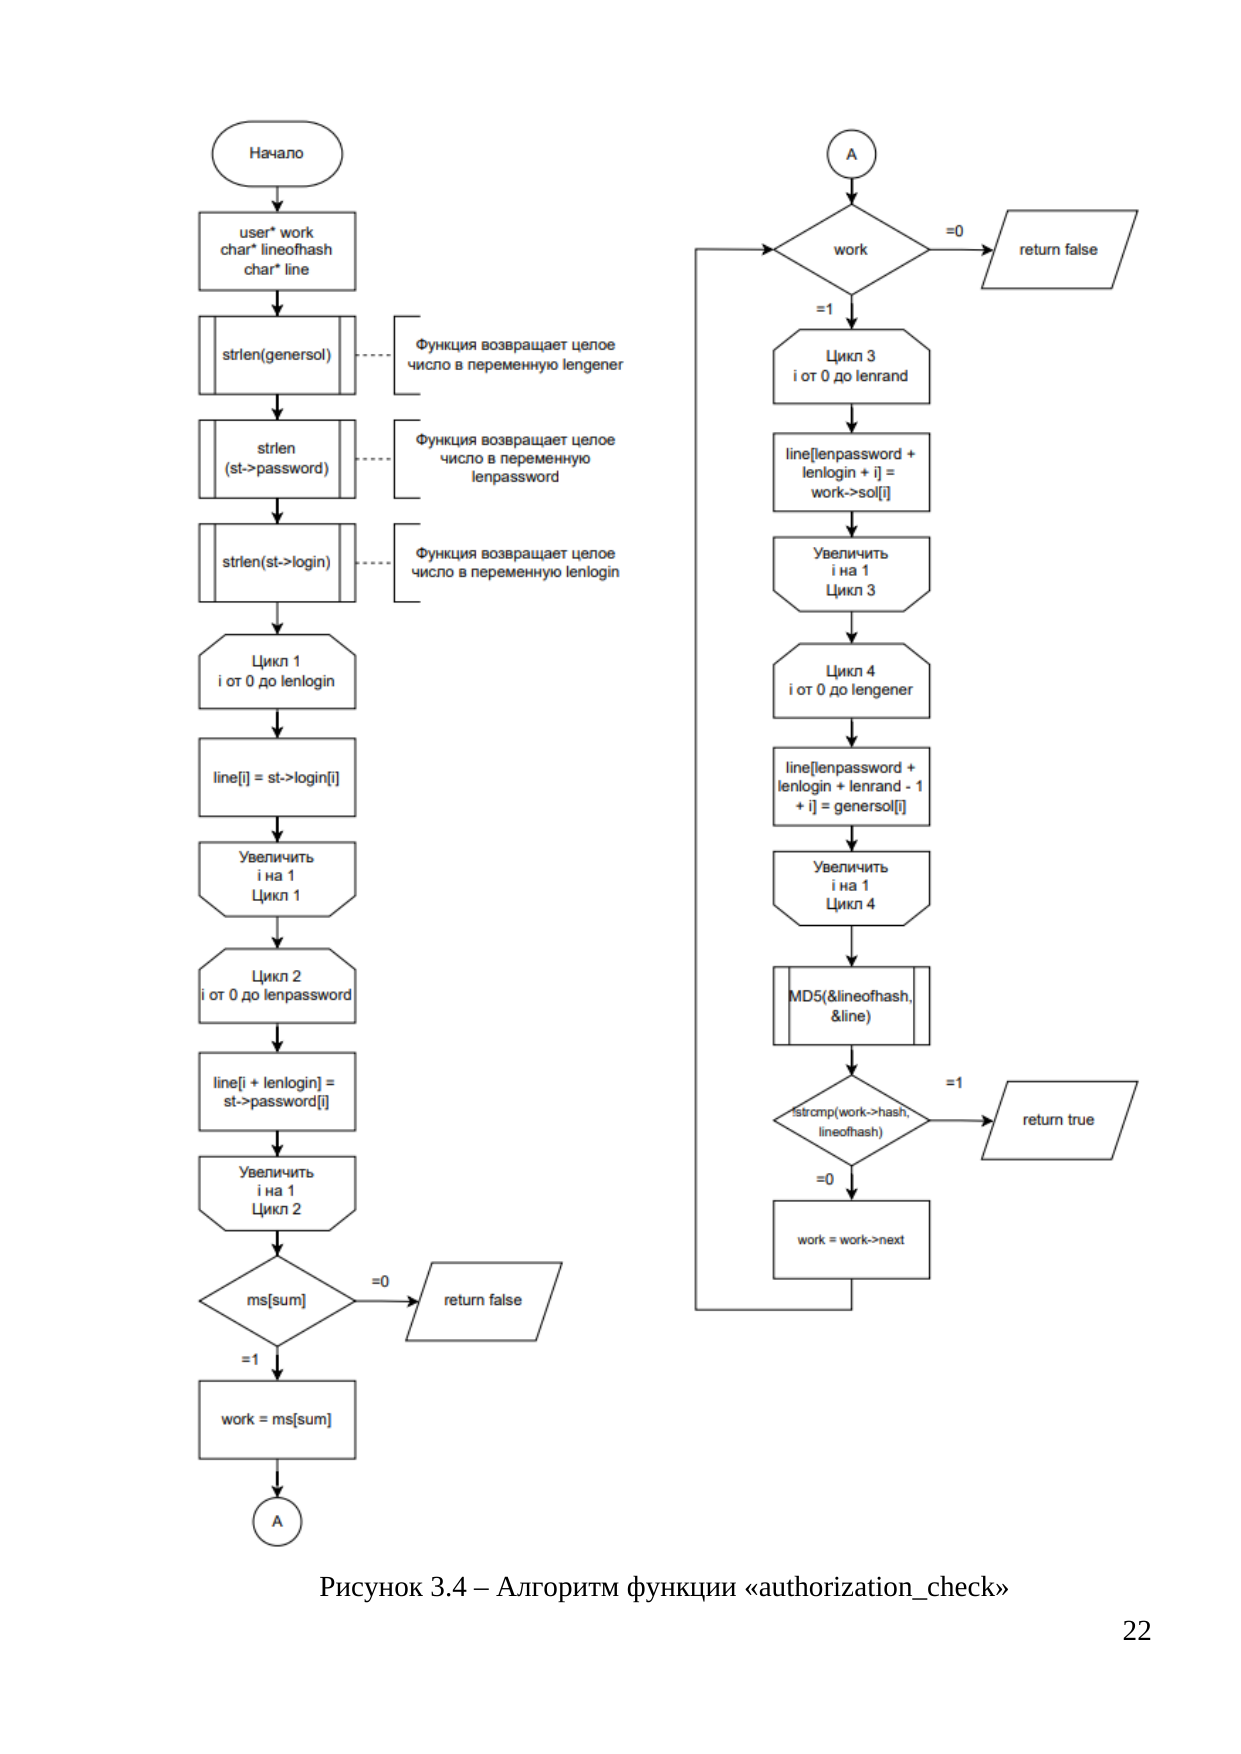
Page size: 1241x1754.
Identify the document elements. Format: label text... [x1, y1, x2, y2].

text Рисунок 3.4 – Алгоритм функции «authorization_check» [177, 1569, 1152, 1603]
picture [177, 118, 1167, 1567]
